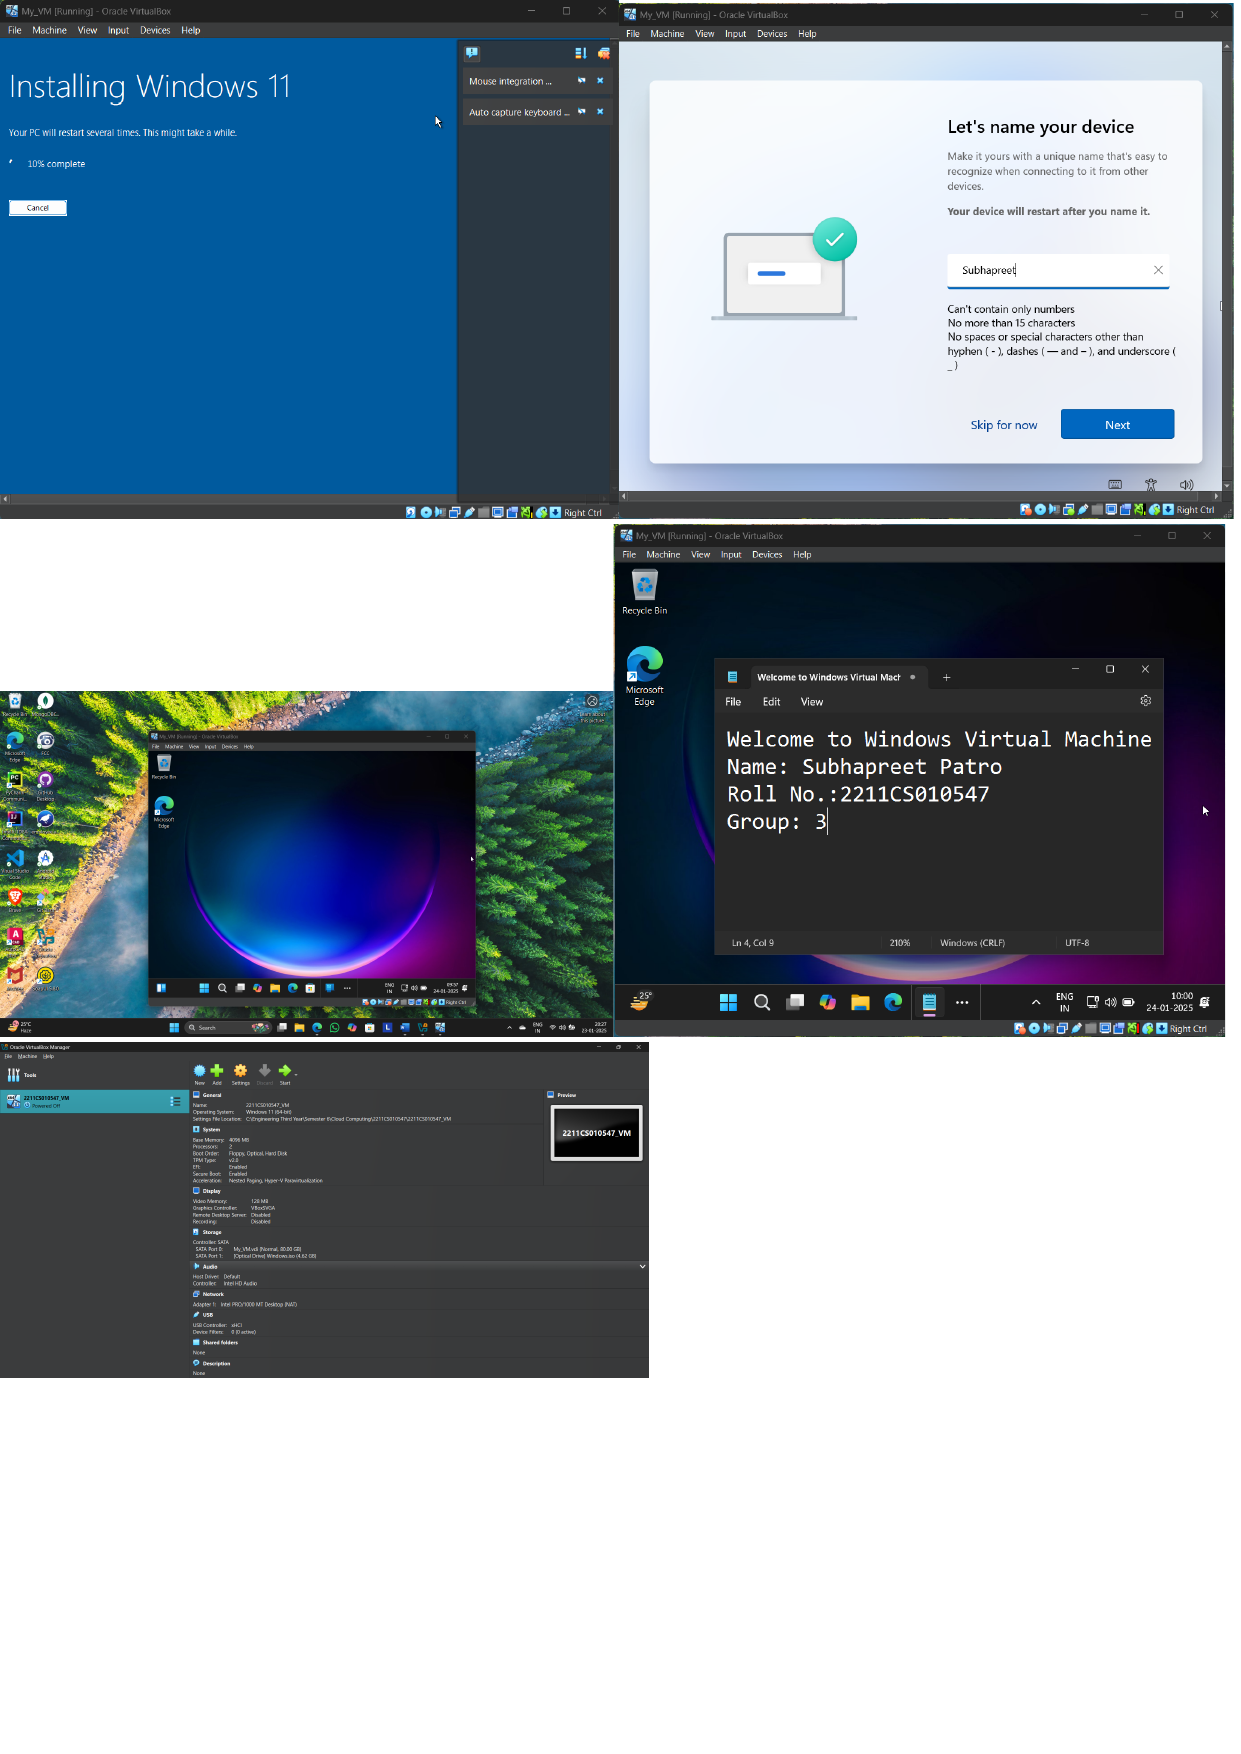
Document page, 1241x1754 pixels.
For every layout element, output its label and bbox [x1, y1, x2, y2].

picture [0, 524, 1225, 1037]
picture [0, 0, 1234, 519]
picture [0, 1042, 649, 1378]
